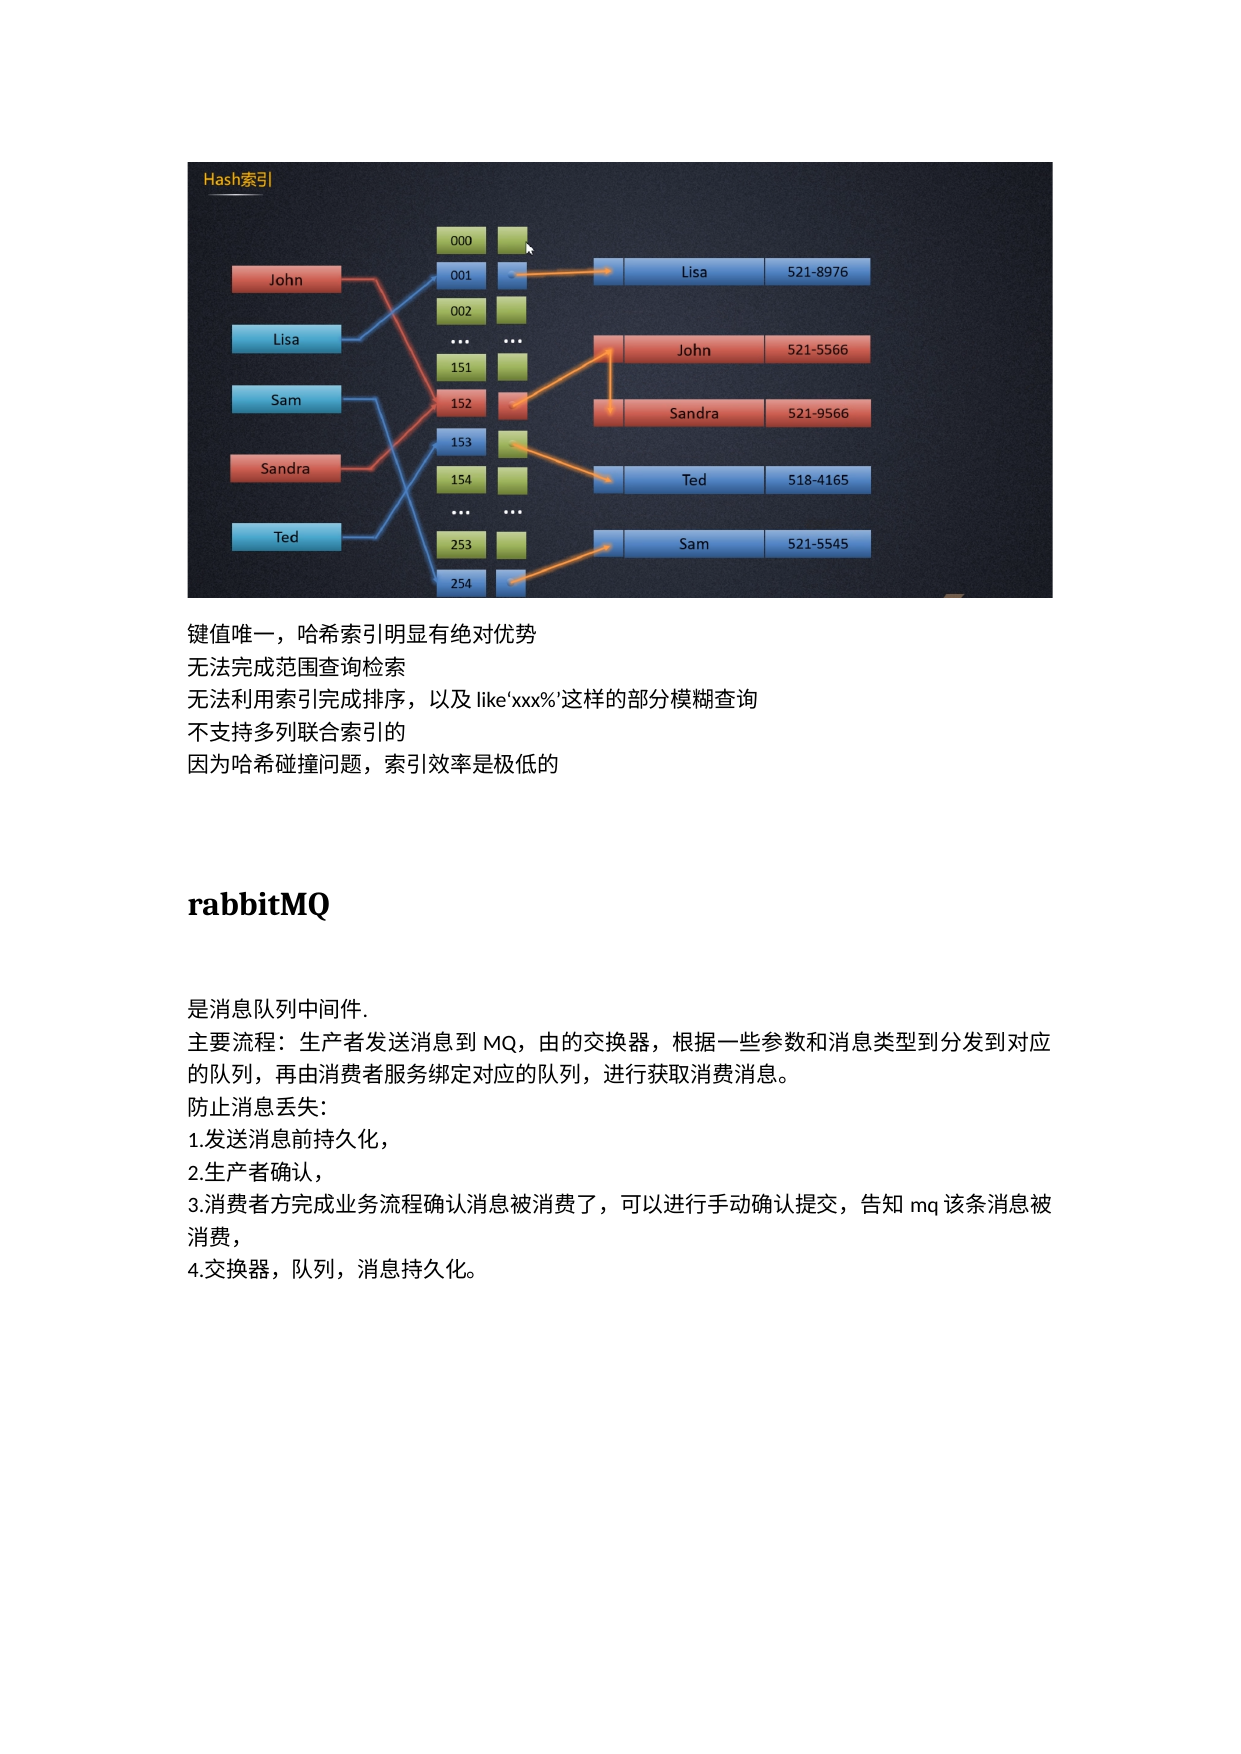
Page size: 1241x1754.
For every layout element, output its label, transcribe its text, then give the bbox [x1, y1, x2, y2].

text 4.交换器，队列，消息持久化。 [187, 1252, 1053, 1284]
text 是消息队列中间件. [187, 992, 1053, 1024]
text 3.消费者方完成业务流程确认消息被消费了，可以进行手动确认提交，告知mq该条消息被消费， [187, 1187, 1053, 1252]
text 1.发送消息前持久化， [187, 1122, 1053, 1154]
text 键值唯一，哈希索引明显有绝对优势 [187, 617, 1053, 649]
text 主要流程：生产者发送消息到MQ，由的交换器，根据一些参数和消息类型到分发到对应的队列，再由消费者服务绑定对应的队列，进行获取消费消息。 [187, 1024, 1053, 1089]
subtitle rabbitMQ [187, 872, 1053, 937]
text 2.生产者确认， [187, 1154, 1053, 1187]
text 不支持多列联合索引的 [187, 714, 1053, 747]
text 无法完成范围查询检索 [187, 649, 1053, 682]
text 无法利用索引完成排序，以及like‘xxx%’这样的部分模糊查询 [187, 682, 1053, 714]
picture [187, 162, 1053, 598]
text 因为哈希碰撞问题，索引效率是极低的 [187, 747, 1053, 779]
text 防止消息丢失： [187, 1089, 1053, 1122]
